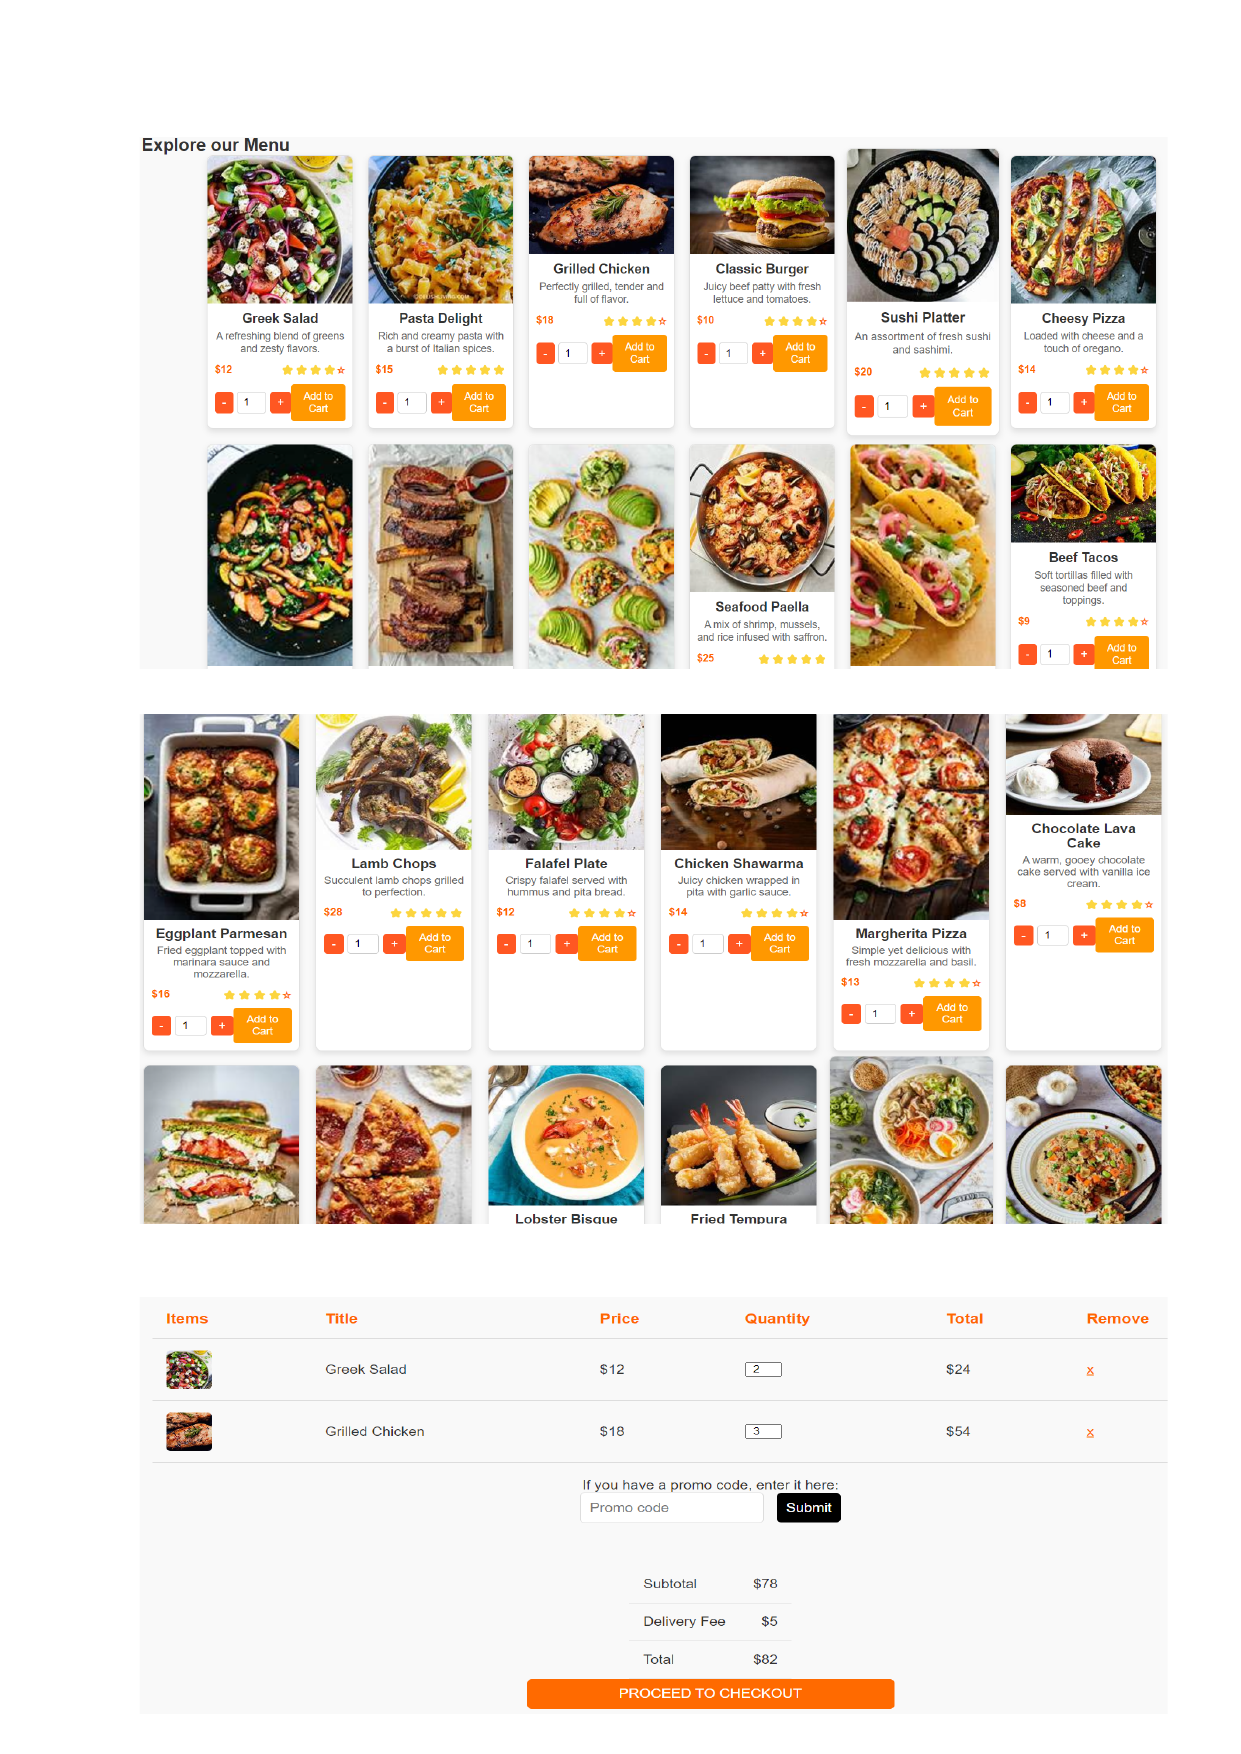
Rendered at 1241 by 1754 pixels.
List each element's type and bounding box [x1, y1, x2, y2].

picture [139, 714, 1168, 1224]
picture [139, 137, 1168, 669]
picture [139, 1297, 1168, 1714]
